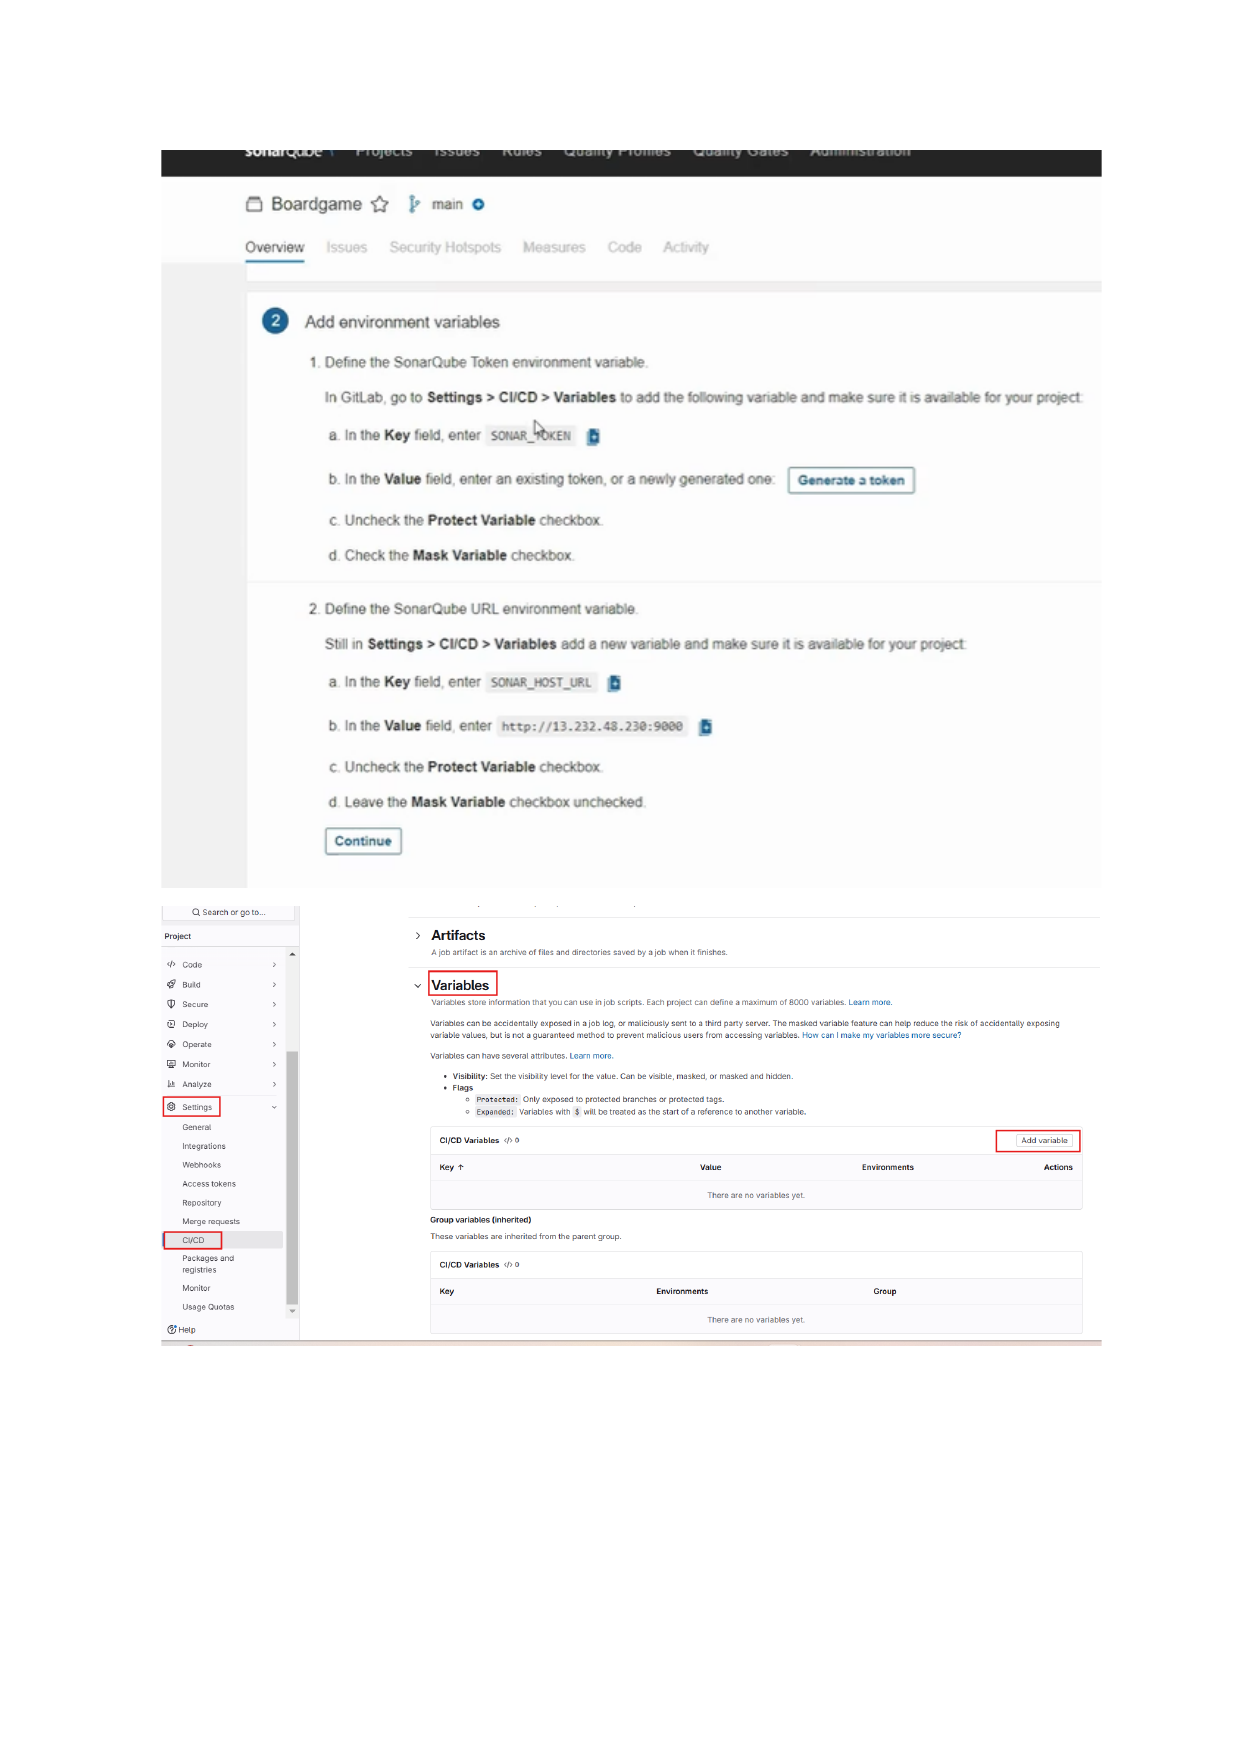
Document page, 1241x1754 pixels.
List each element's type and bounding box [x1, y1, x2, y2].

picture [161, 150, 1102, 888]
picture [161, 906, 1102, 1346]
